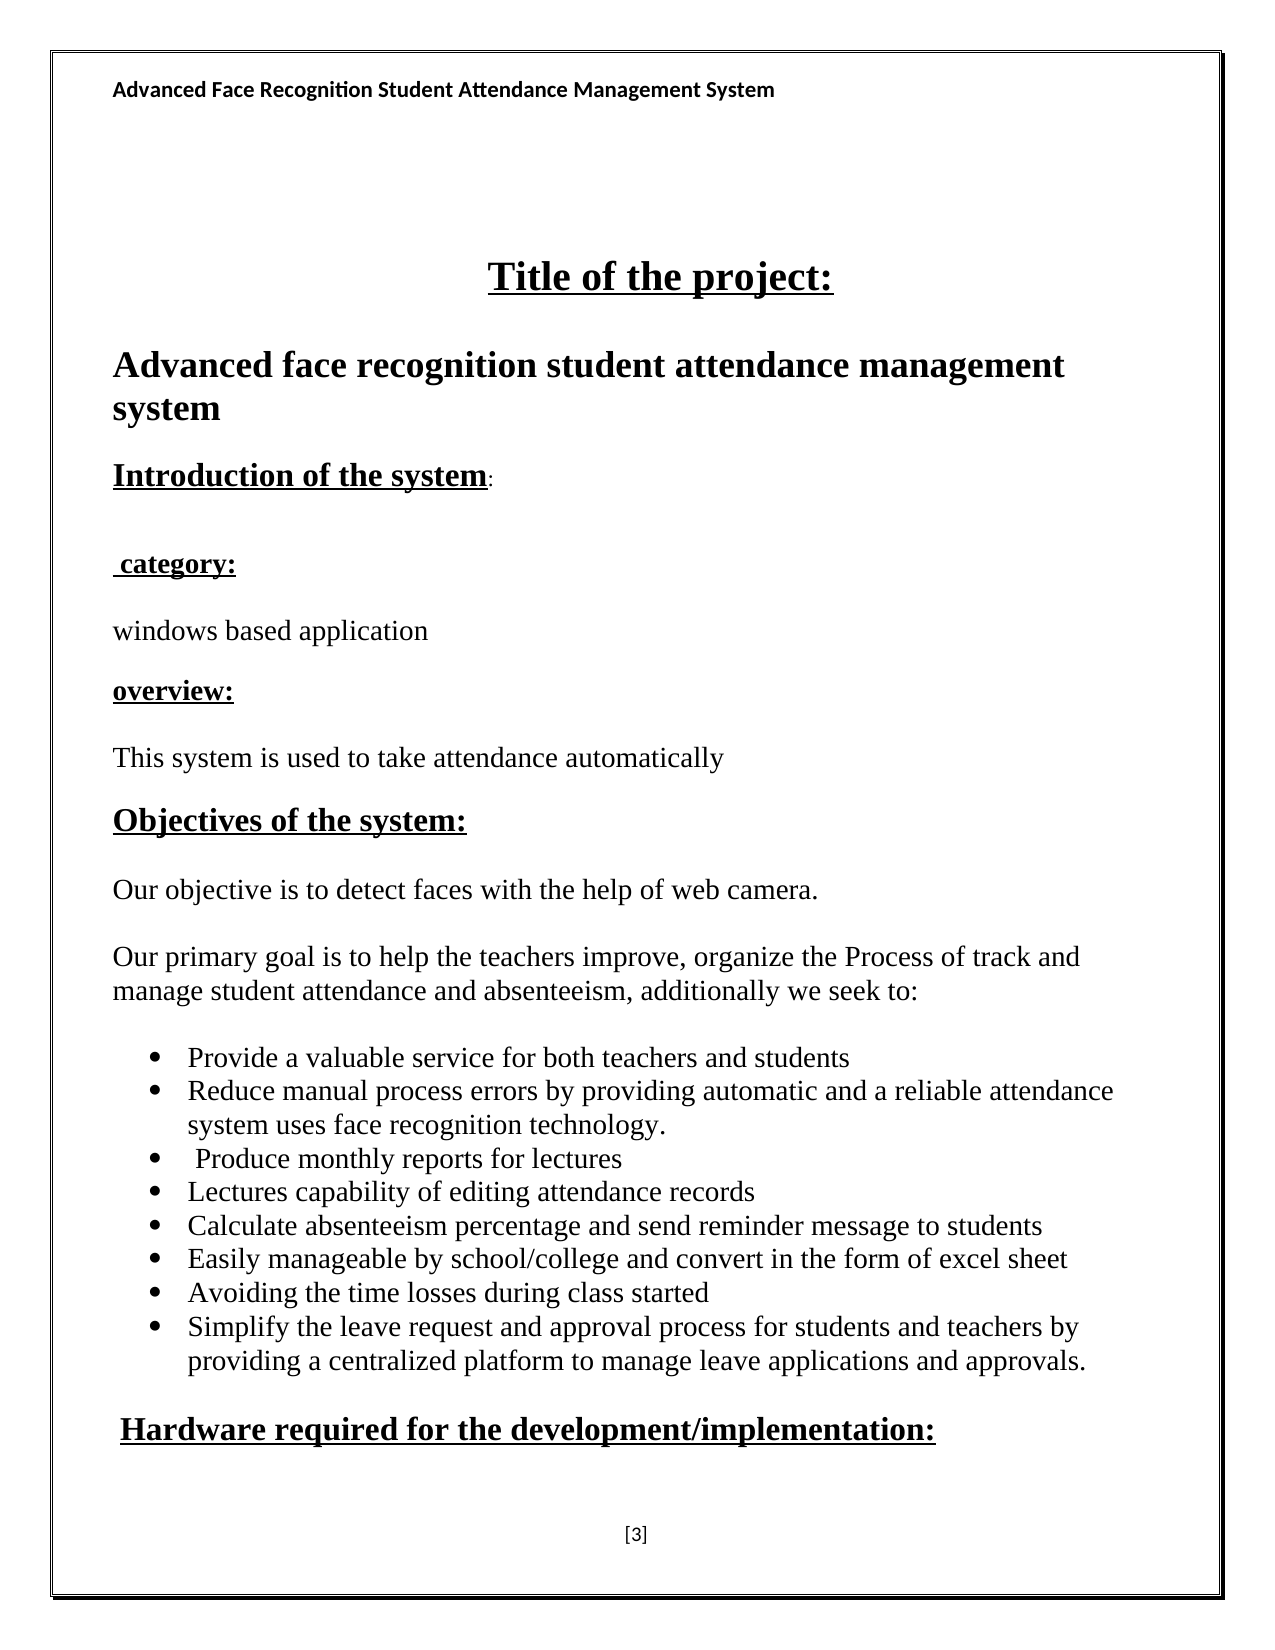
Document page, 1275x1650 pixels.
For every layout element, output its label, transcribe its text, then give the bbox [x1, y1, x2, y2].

text overview: [112, 673, 1159, 707]
text Our objective is to detect faces with the help of web camera. [112, 872, 1159, 906]
text windows based application [112, 613, 1159, 647]
text Hardware required for the development/implementation: [112, 1410, 1159, 1448]
text category: [112, 546, 1159, 580]
text Our primary goal is to help the teachers improve, organize the Process of track and manage student attendance and absenteeism, additionally we seek to: [112, 939, 1159, 1006]
list Avoiding the time losses during class started [150, 1275, 1159, 1309]
list Simplify the leave request and approval process for students and teachers by providing a centralized platform to manage leave applications and approvals. [150, 1309, 1159, 1376]
list Lectures capability of editing attendance records [150, 1174, 1159, 1208]
text This system is used to take attendance automatically [112, 740, 1159, 774]
text Title of the project: [412, 252, 1159, 299]
list Easily manageable by school/college and convert in the form of excel sheet [150, 1242, 1159, 1275]
text Introduction of the system: [112, 455, 1159, 494]
list Provide a valuable service for both teachers and students [150, 1040, 1159, 1073]
text Objectives of the system: [112, 800, 1159, 839]
list Reduce manual process errors by providing automatic and a reliable attendance system uses face recognition technology. [150, 1073, 1159, 1141]
list Produce monthly reports for lectures [150, 1141, 1159, 1174]
text Advanced face recognition student attendance management system [112, 343, 1159, 429]
list Calculate absenteeism percentage and send reminder message to students [150, 1208, 1159, 1242]
